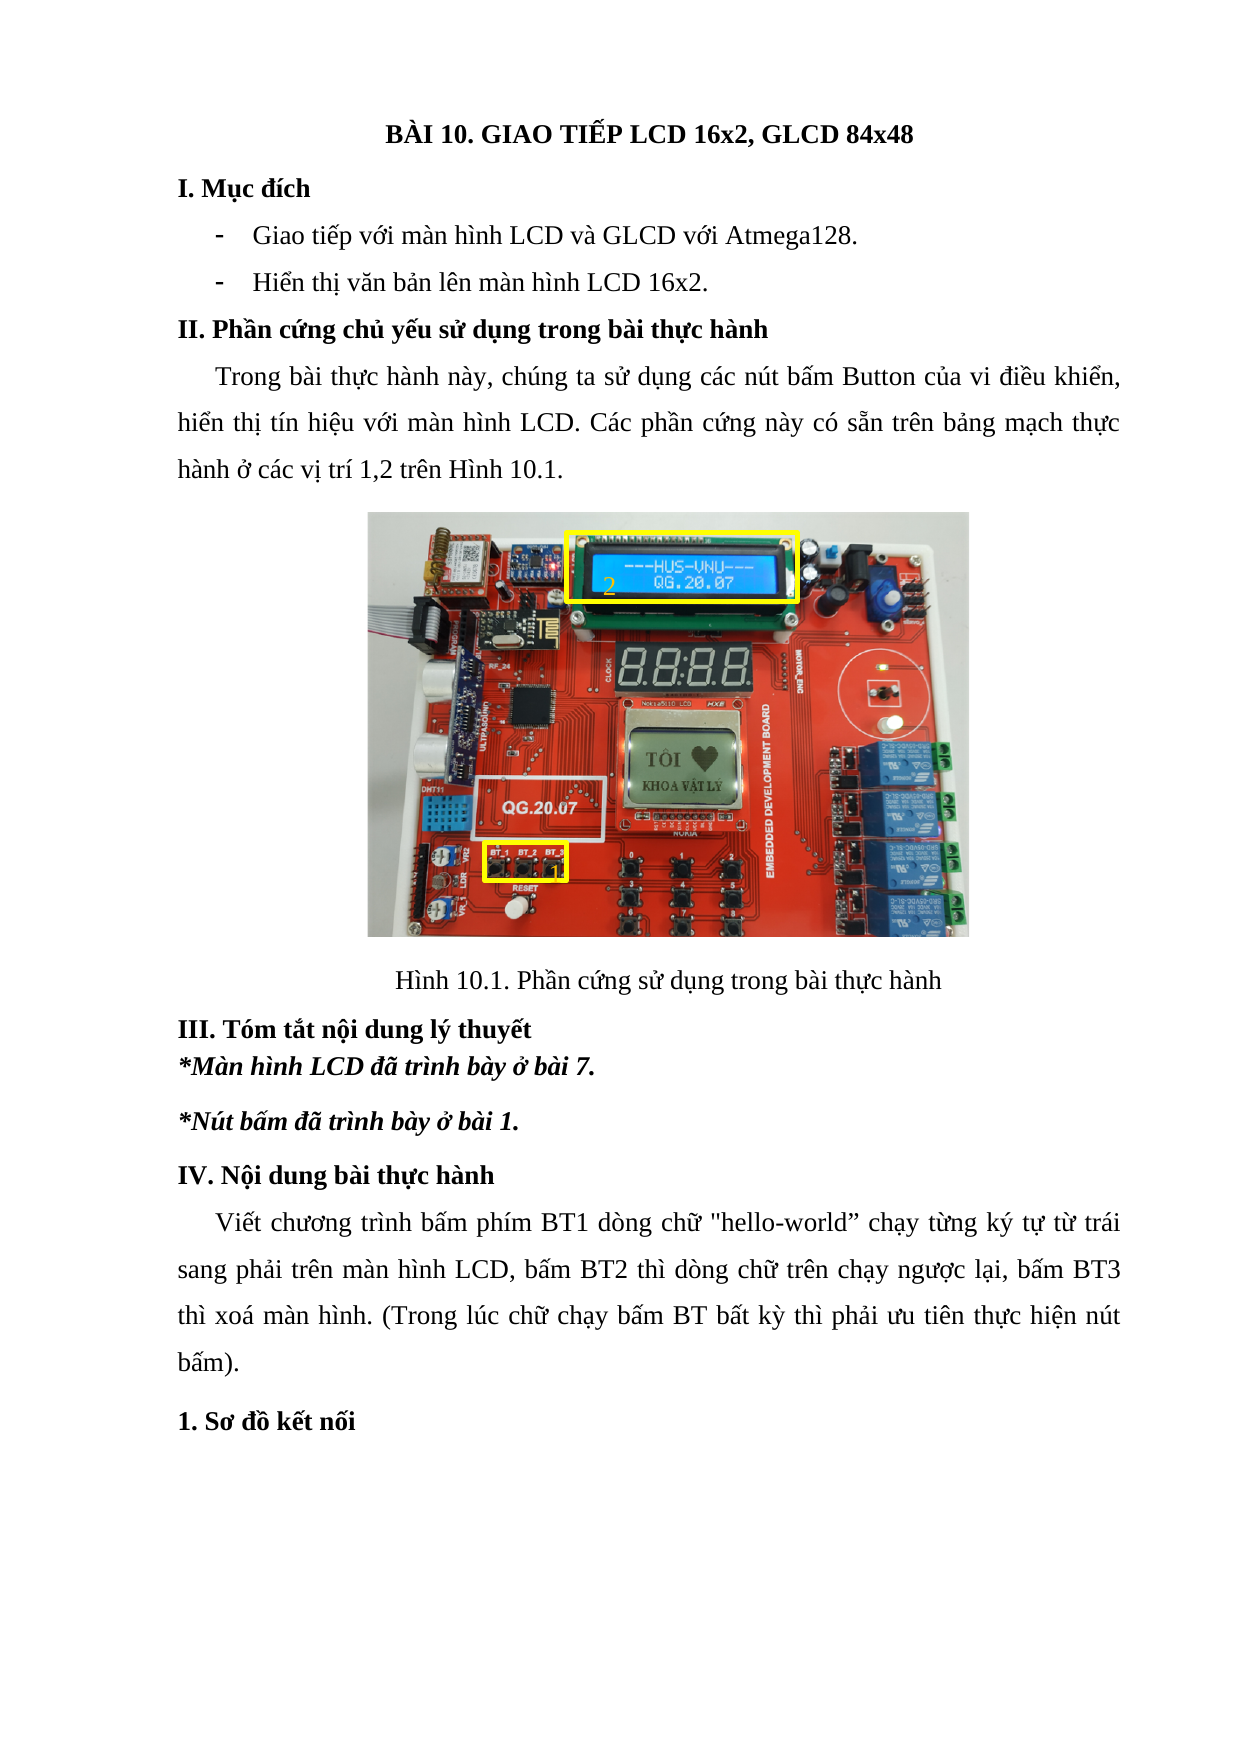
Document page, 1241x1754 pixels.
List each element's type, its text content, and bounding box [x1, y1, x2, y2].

list Hiển thị văn bản lên màn hình LCD 16x2. [215, 266, 1122, 297]
text BÀI 10. GIAO TIẾP LCD 16x2, GLCD 84x48 [177, 118, 1122, 149]
text Viết chương trình bấm phím BT1 dòng chữ "hello-world” chạy từng ký tự từ trái sang phải trên màn hình LCD, bấm BT2 thì dòng chữ trên chạy ngược lại, bấm BT3 thì xoá màn hình. (Trong lúc chữ chạy bấm BT bất kỳ thì phải ưu tiên thực hiện nút bấm). [177, 1206, 1122, 1377]
list Giao tiếp với màn hình LCD và GLCD với Atmega128. [215, 219, 1122, 251]
text *Nút bấm đã trình bày ở bài 1. [177, 1105, 1122, 1136]
picture [367, 512, 970, 937]
text Hình 10.1. Phần cứng sử dụng trong bài thực hành [177, 964, 1122, 995]
text Trong bài thực hành này, chúng ta sử dụng các nút bấm Button của vi điều khiển, hiển thị tín hiệu với màn hình LCD. Các phần cứng này có sẵn trên bảng mạch thực hành ở các vị trí 1,2 trên Hình 10.1. [177, 360, 1122, 484]
text *Màn hình LCD đã trình bày ở bài 7. [177, 1050, 1122, 1082]
text I. Mục đích [177, 173, 1122, 204]
text III. Tóm tắt nội dung lý thuyết [177, 1011, 1122, 1044]
text II. Phần cứng chủ yếu sử dụng trong bài thực hành [177, 313, 1122, 344]
text IV. Nội dung bài thực hành [177, 1159, 1122, 1191]
text 1. Sơ đồ kết nối [177, 1405, 1122, 1436]
